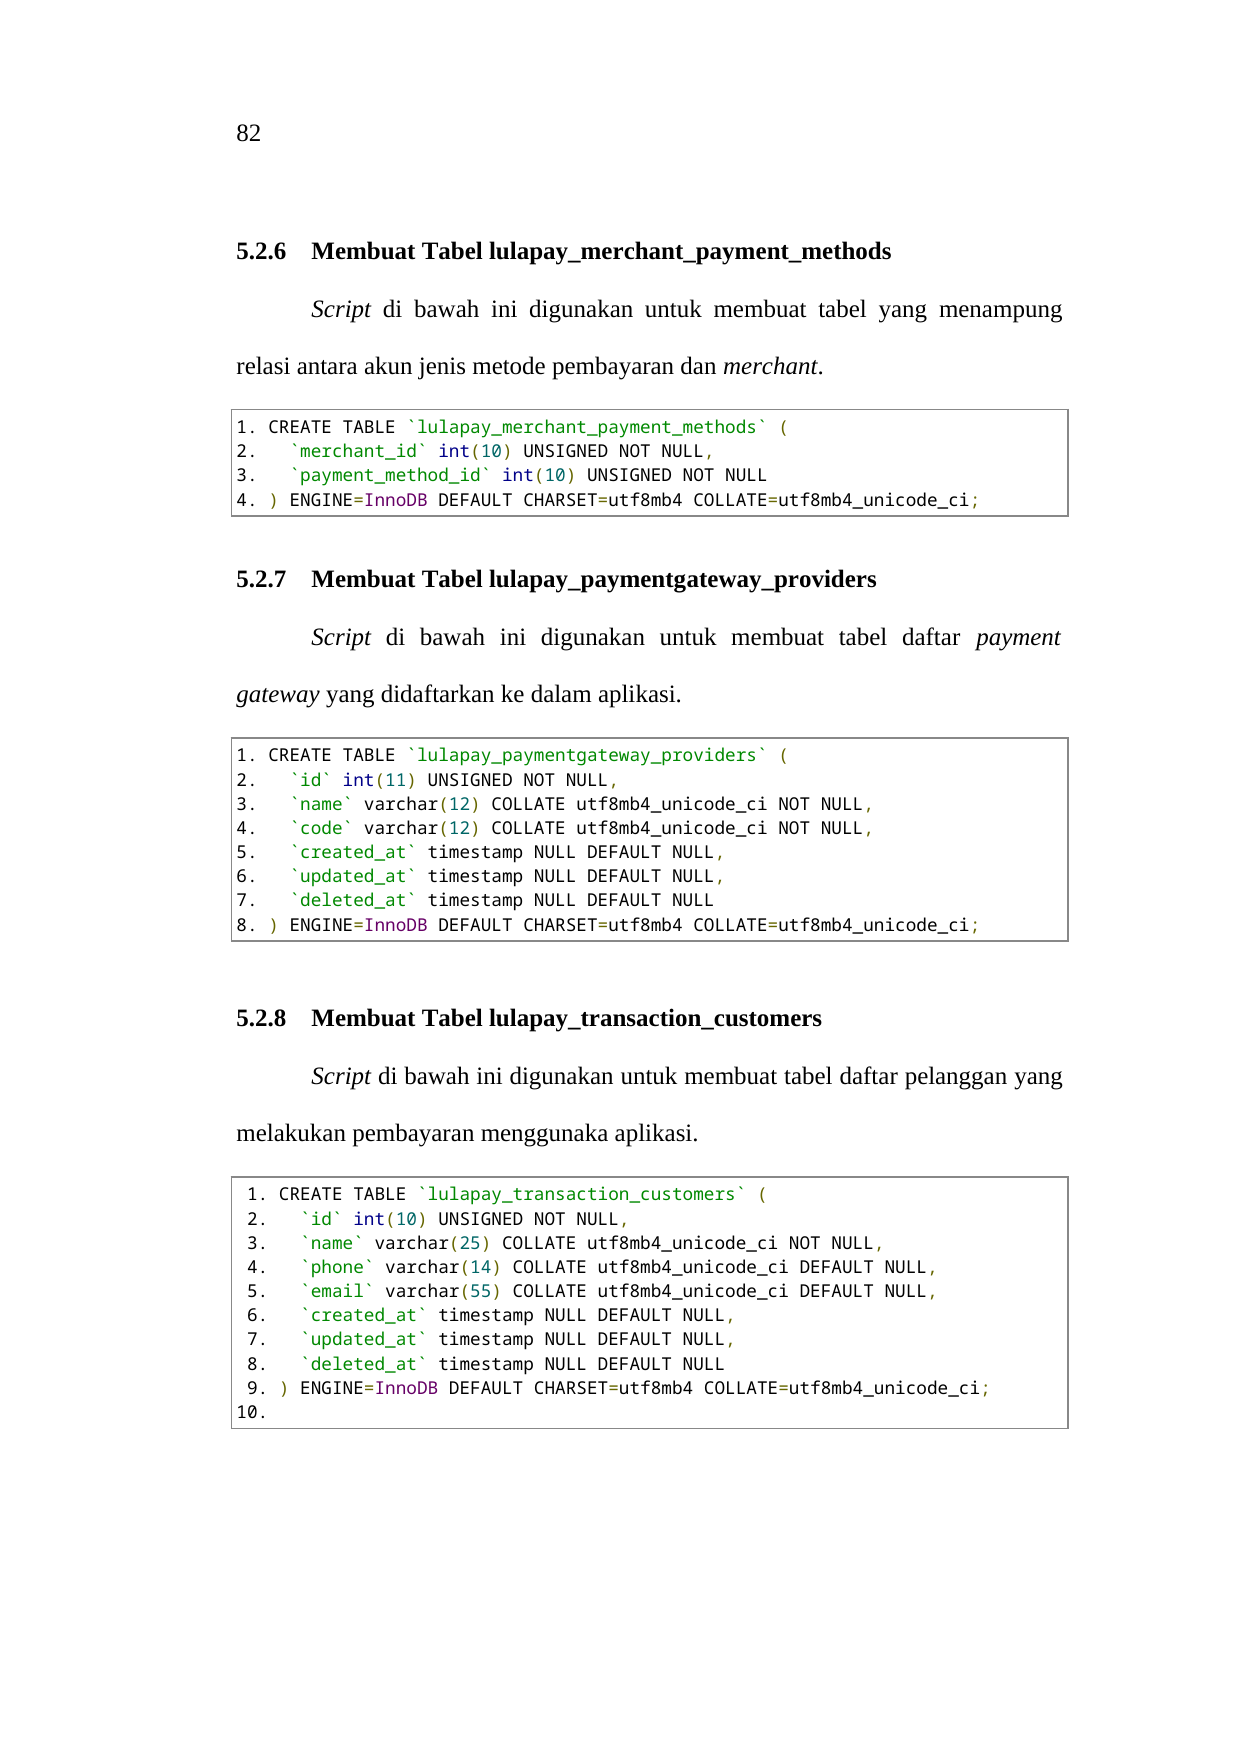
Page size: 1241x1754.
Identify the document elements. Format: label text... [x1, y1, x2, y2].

text 9. ) ENGINE=InnoDB DEFAULT CHARSET=utf8mb4 COLLATE=utf8mb4_unicode_ci; [236, 1375, 1063, 1393]
subtitle Membuat Tabel lulapay_paymentgateway_providers [236, 564, 1063, 593]
text 6. `created_at` timestamp NULL DEFAULT NULL, [236, 1303, 1063, 1327]
text 7. `updated_at` timestamp NULL DEFAULT NULL, [236, 1327, 1063, 1351]
text 3. `name` varchar(12) COLLATE utf8mb4_unicode_ci NOT NULL, [236, 791, 1063, 815]
text Script di bawah ini digunakan untuk membuat tabel daftar pelanggan yang melakukan pembayaran menggunaka aplikasi. [236, 1061, 1063, 1147]
text 8. ) ENGINE=InnoDB DEFAULT CHARSET=utf8mb4 COLLATE=utf8mb4_unicode_ci; [232, 906, 1067, 940]
text Script di bawah ini digunakan untuk membuat tabel yang menampung relasi antara akun jenis metode pembayaran dan merchant. [236, 294, 1063, 380]
text 1. CREATE TABLE `lulapay_merchant_payment_methods` ( [232, 410, 1067, 439]
text 4. `phone` varchar(14) COLLATE utf8mb4_unicode_ci DEFAULT NULL, [236, 1254, 1063, 1278]
text 2. `id` int(11) UNSIGNED NOT NULL, [236, 767, 1063, 791]
text 7. `deleted_at` timestamp NULL DEFAULT NULL [236, 888, 1063, 906]
text 8. `deleted_at` timestamp NULL DEFAULT NULL [236, 1351, 1063, 1375]
text 10. [232, 1393, 1067, 1428]
text 1. CREATE TABLE `lulapay_paymentgateway_providers` ( [232, 739, 1067, 767]
text Script di bawah ini digunakan untuk membuat tabel daftar payment gateway yang didaftarkan ke dalam aplikasi. [236, 622, 1063, 708]
text 2. `id` int(10) UNSIGNED NOT NULL, [236, 1206, 1063, 1230]
text 3. `payment_method_id` int(10) UNSIGNED NOT NULL [236, 463, 1063, 481]
text 2. `merchant_id` int(10) UNSIGNED NOT NULL, [236, 439, 1063, 463]
subtitle Membuat Tabel lulapay_transaction_customers [236, 1003, 1063, 1032]
text 6. `updated_at` timestamp NULL DEFAULT NULL, [236, 864, 1063, 888]
text 5. `email` varchar(55) COLLATE utf8mb4_unicode_ci DEFAULT NULL, [236, 1278, 1063, 1303]
text 5. `created_at` timestamp NULL DEFAULT NULL, [236, 839, 1063, 864]
text 3. `name` varchar(25) COLLATE utf8mb4_unicode_ci NOT NULL, [236, 1230, 1063, 1254]
text 4. `code` varchar(12) COLLATE utf8mb4_unicode_ci NOT NULL, [236, 815, 1063, 839]
text 4. ) ENGINE=InnoDB DEFAULT CHARSET=utf8mb4 COLLATE=utf8mb4_unicode_ci; [232, 481, 1067, 515]
subtitle Membuat Tabel lulapay_merchant_payment_methods [236, 236, 1063, 265]
text 1. CREATE TABLE `lulapay_transaction_customers` ( [232, 1178, 1067, 1206]
